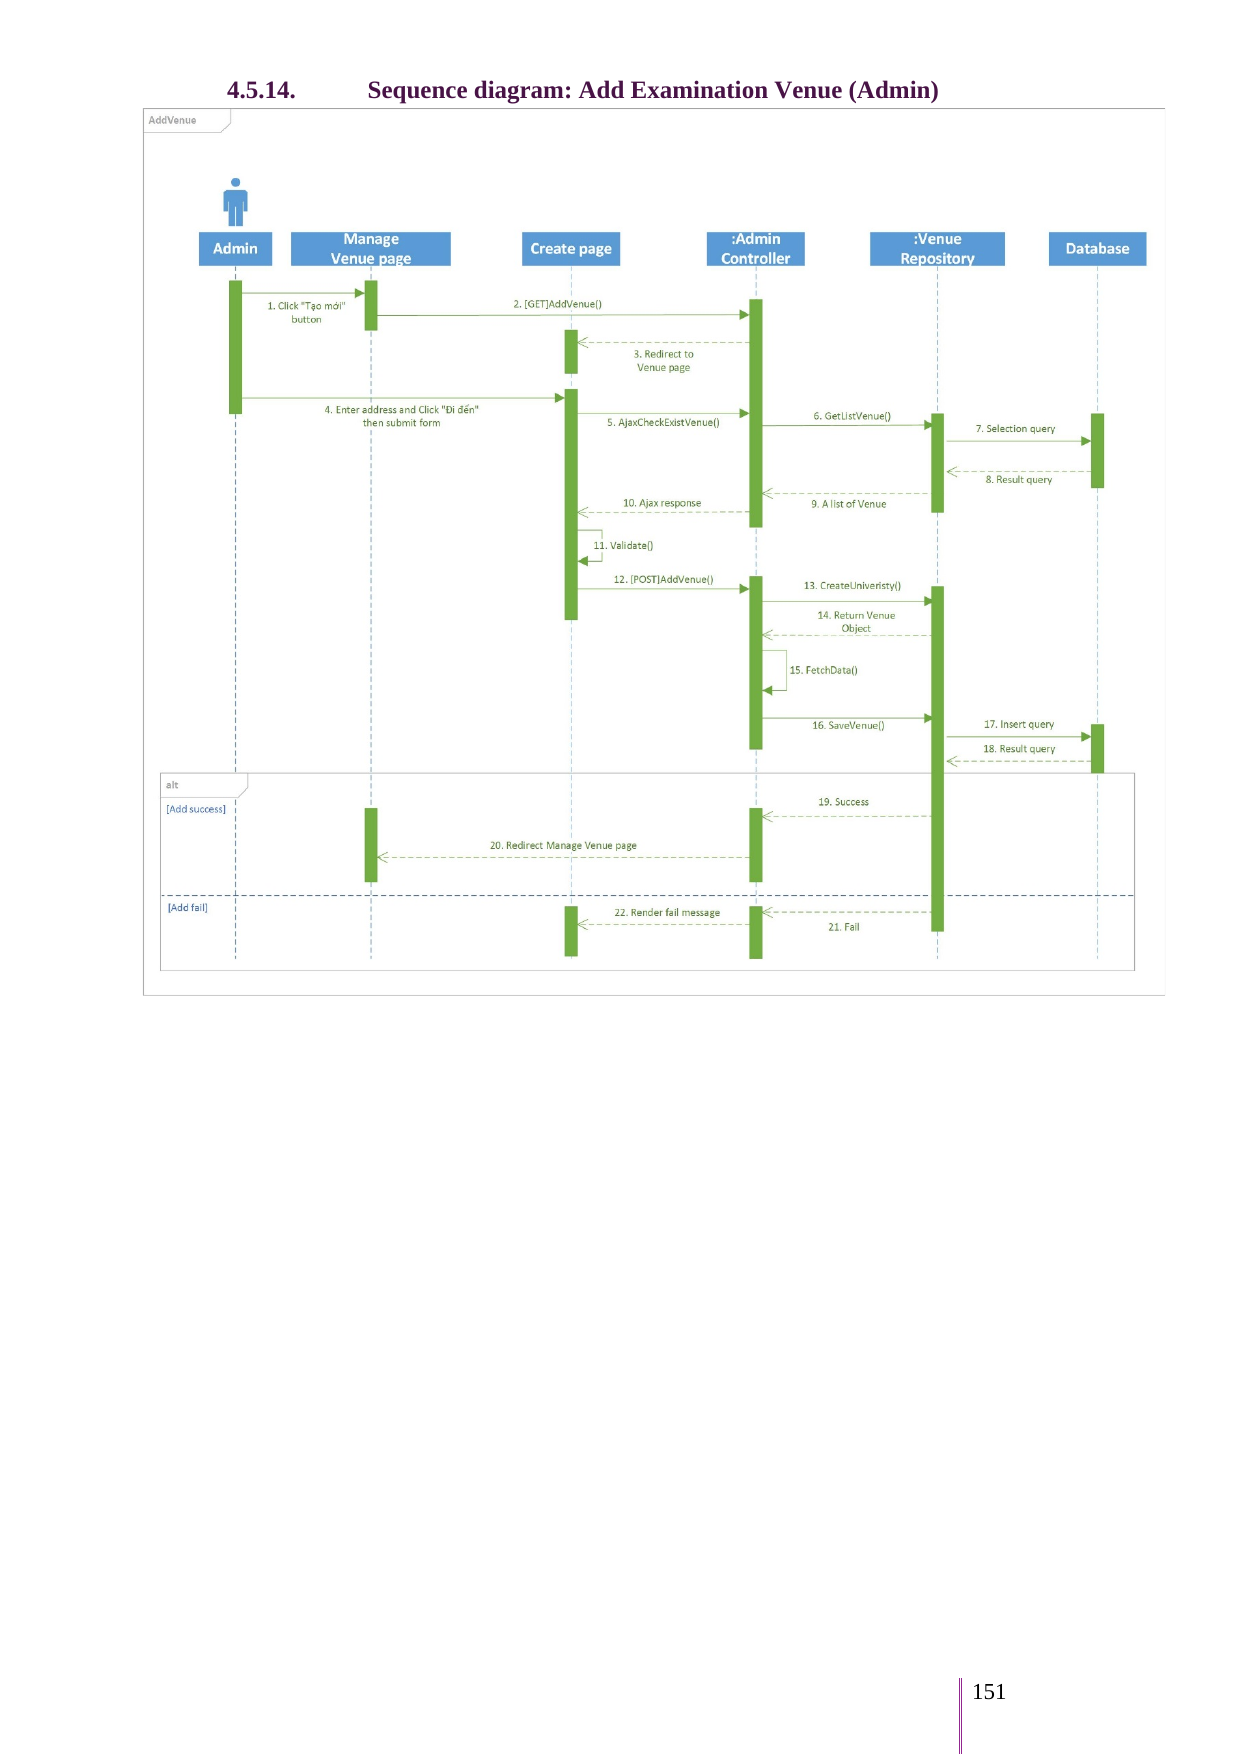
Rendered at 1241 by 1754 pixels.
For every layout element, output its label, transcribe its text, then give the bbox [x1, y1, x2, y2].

subtitle Sequence diagram: Add Examination Venue (Admin) [227, 75, 1165, 104]
picture [142, 108, 1166, 996]
